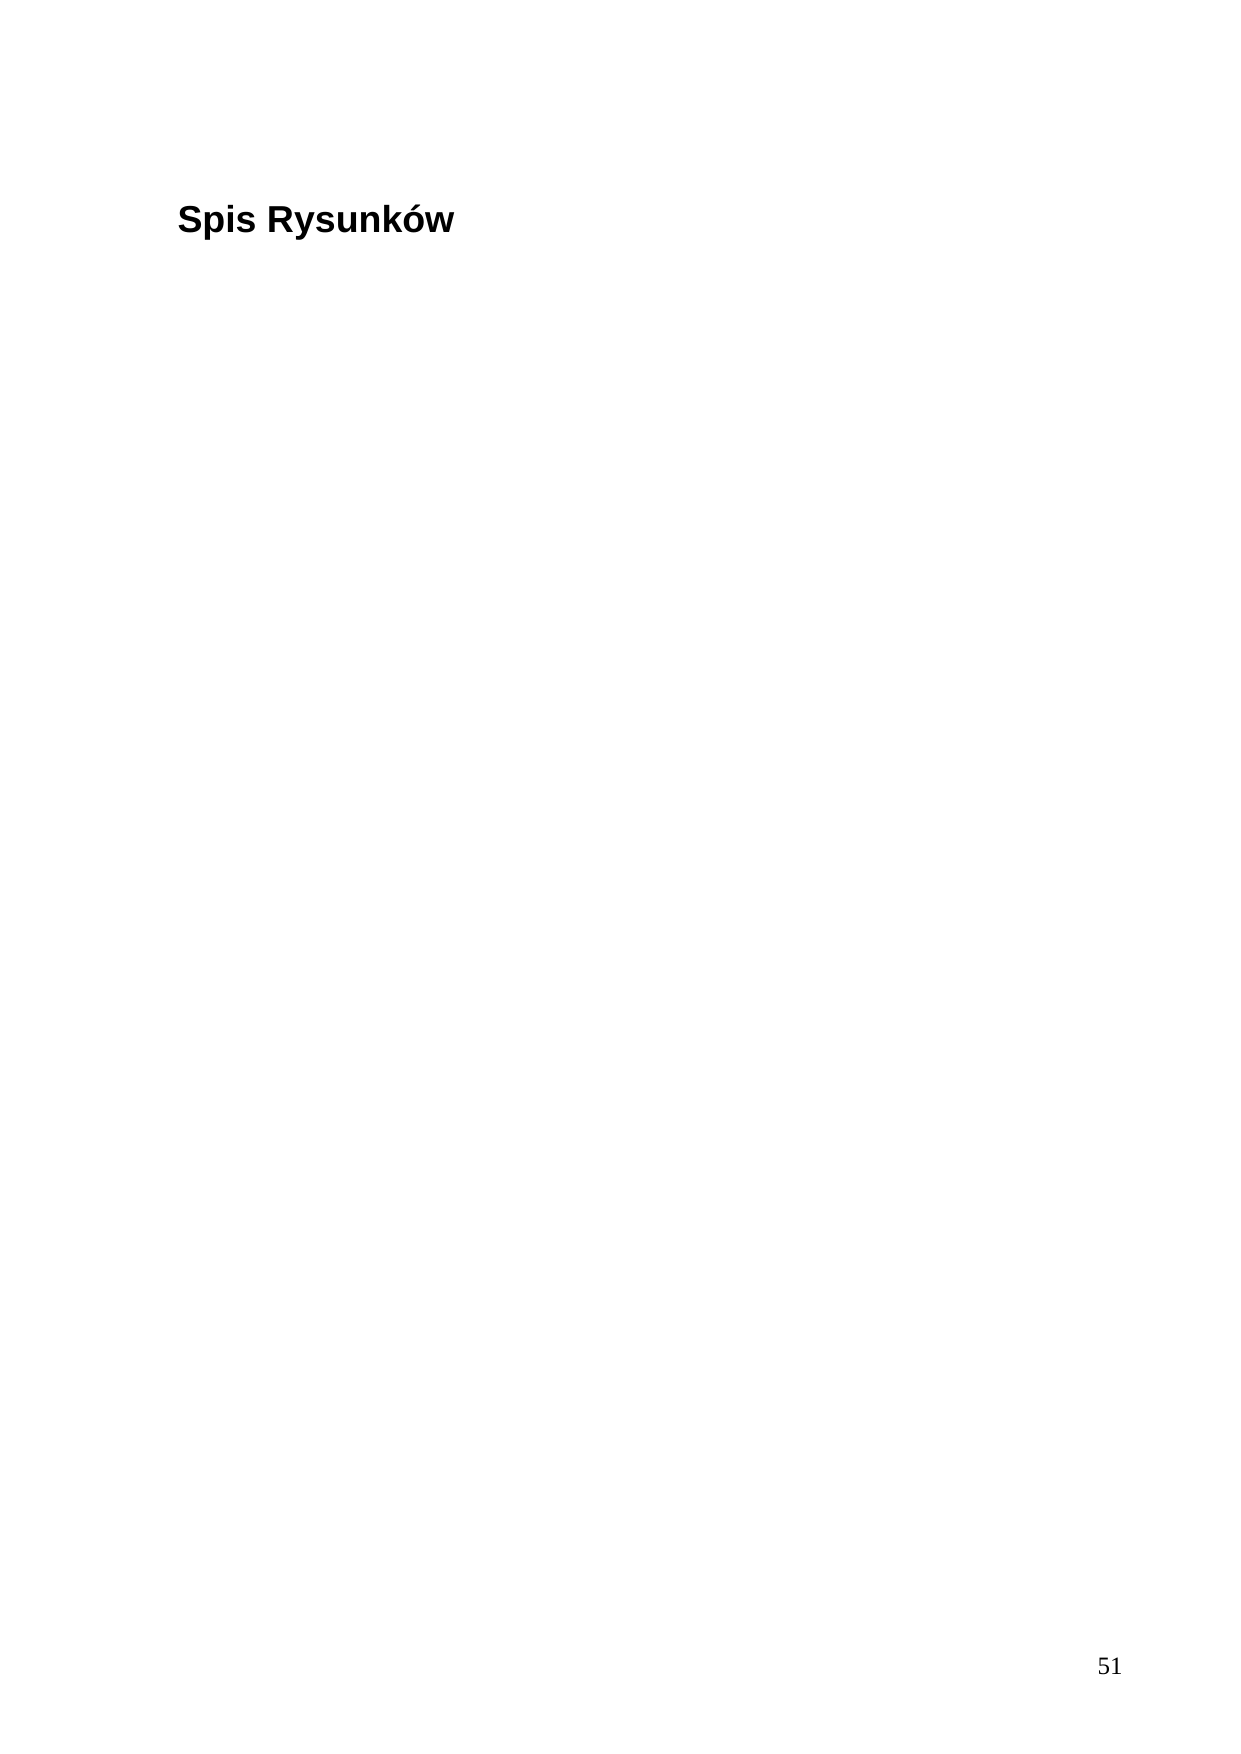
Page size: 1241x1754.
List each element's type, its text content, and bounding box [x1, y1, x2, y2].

subtitle Spis Rysunków [177, 198, 1122, 241]
